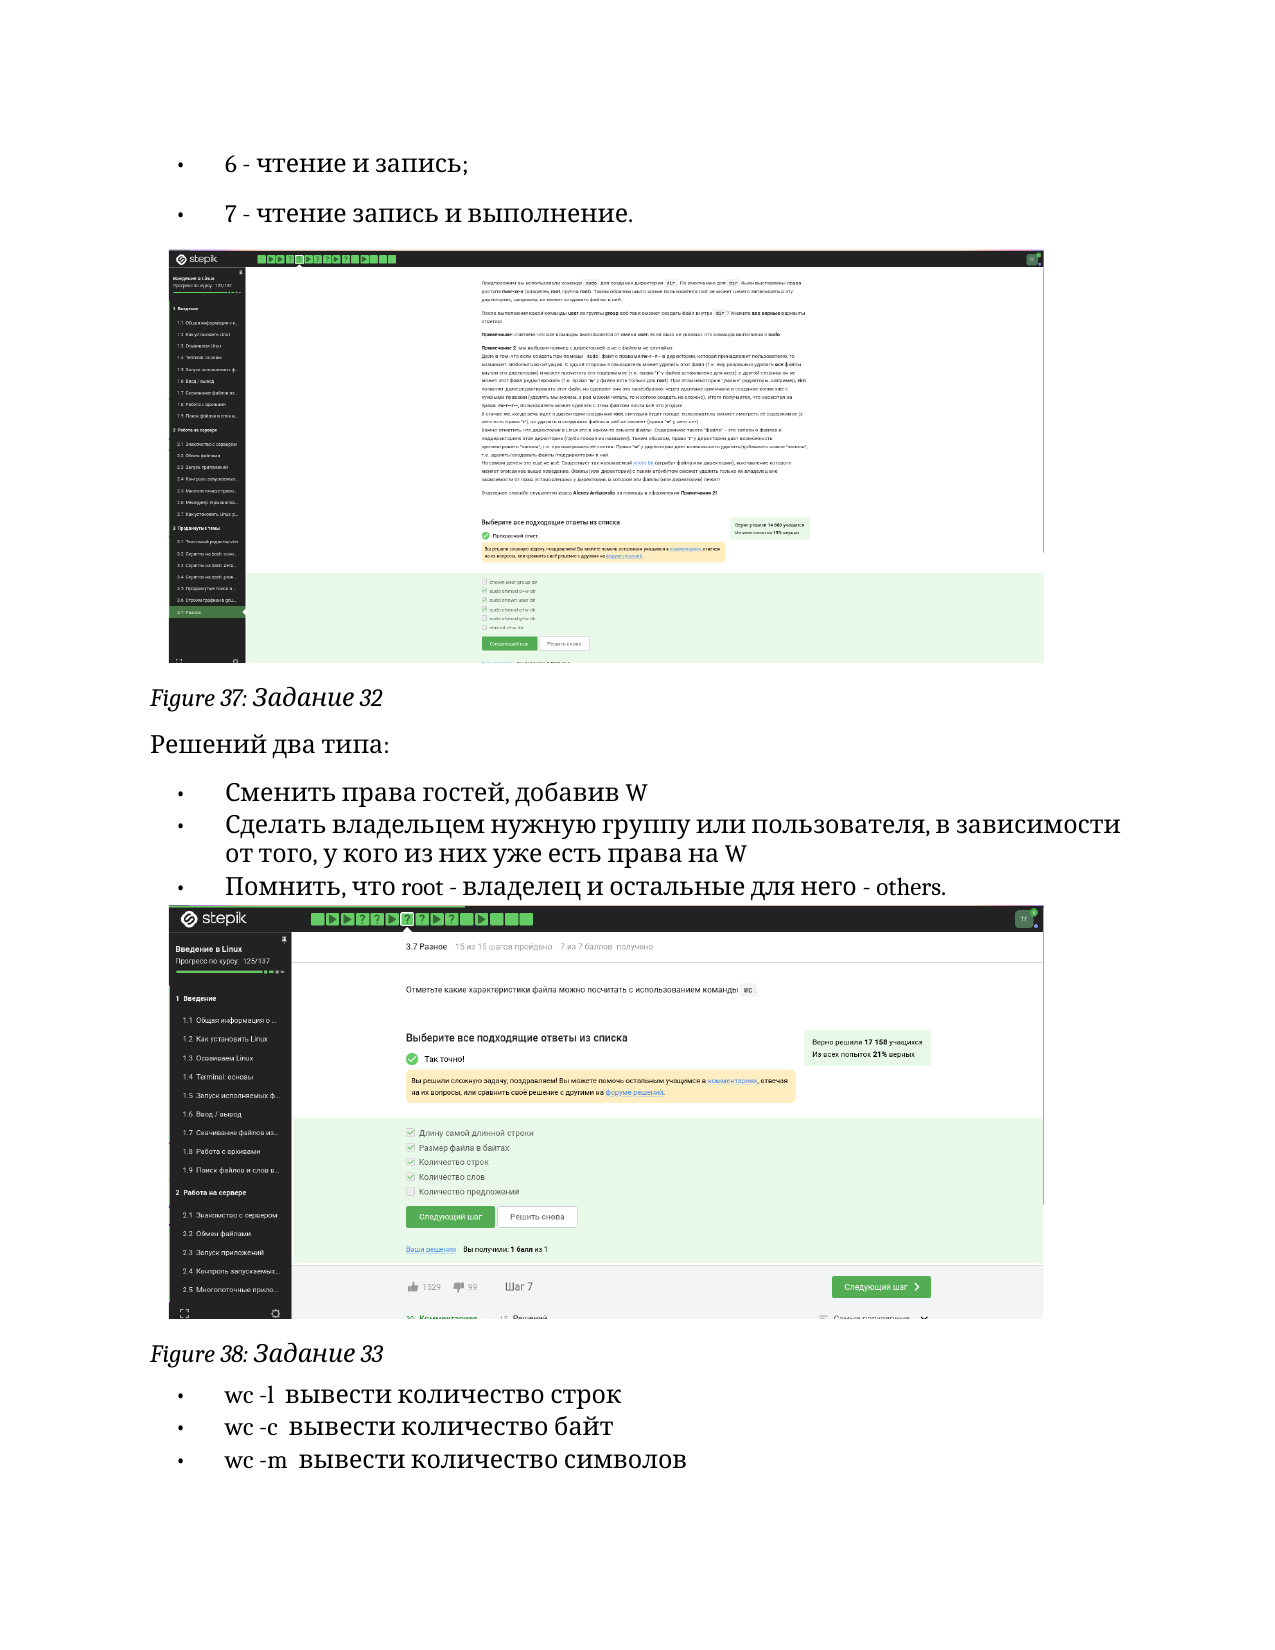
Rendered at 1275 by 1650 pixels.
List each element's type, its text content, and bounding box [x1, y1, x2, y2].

list 7 - чтение запись и выполнение. [175, 199, 1125, 228]
picture [168, 249, 1044, 663]
list Сменить права гостей, добавив W [175, 779, 1125, 807]
list wc -c вывести количество байт [175, 1413, 1125, 1442]
list Сделать владельцем нужную группу или пользователя, в зависимости от того, у кого из них уже есть права на W [175, 811, 1125, 869]
text Figure 38: Задание 33 [150, 1339, 1125, 1368]
picture [168, 905, 1044, 1319]
list wc -l вывести количество строк [175, 1381, 1125, 1409]
list Помнить, что root - владелец и остальные для него - others. [175, 872, 1125, 901]
list wc -m вывести количество символов [175, 1446, 1125, 1474]
text Решений два типа: [150, 731, 1125, 760]
list 6 - чтение и запись; [175, 150, 1125, 179]
text Figure 37: Задание 32 [150, 684, 1125, 712]
